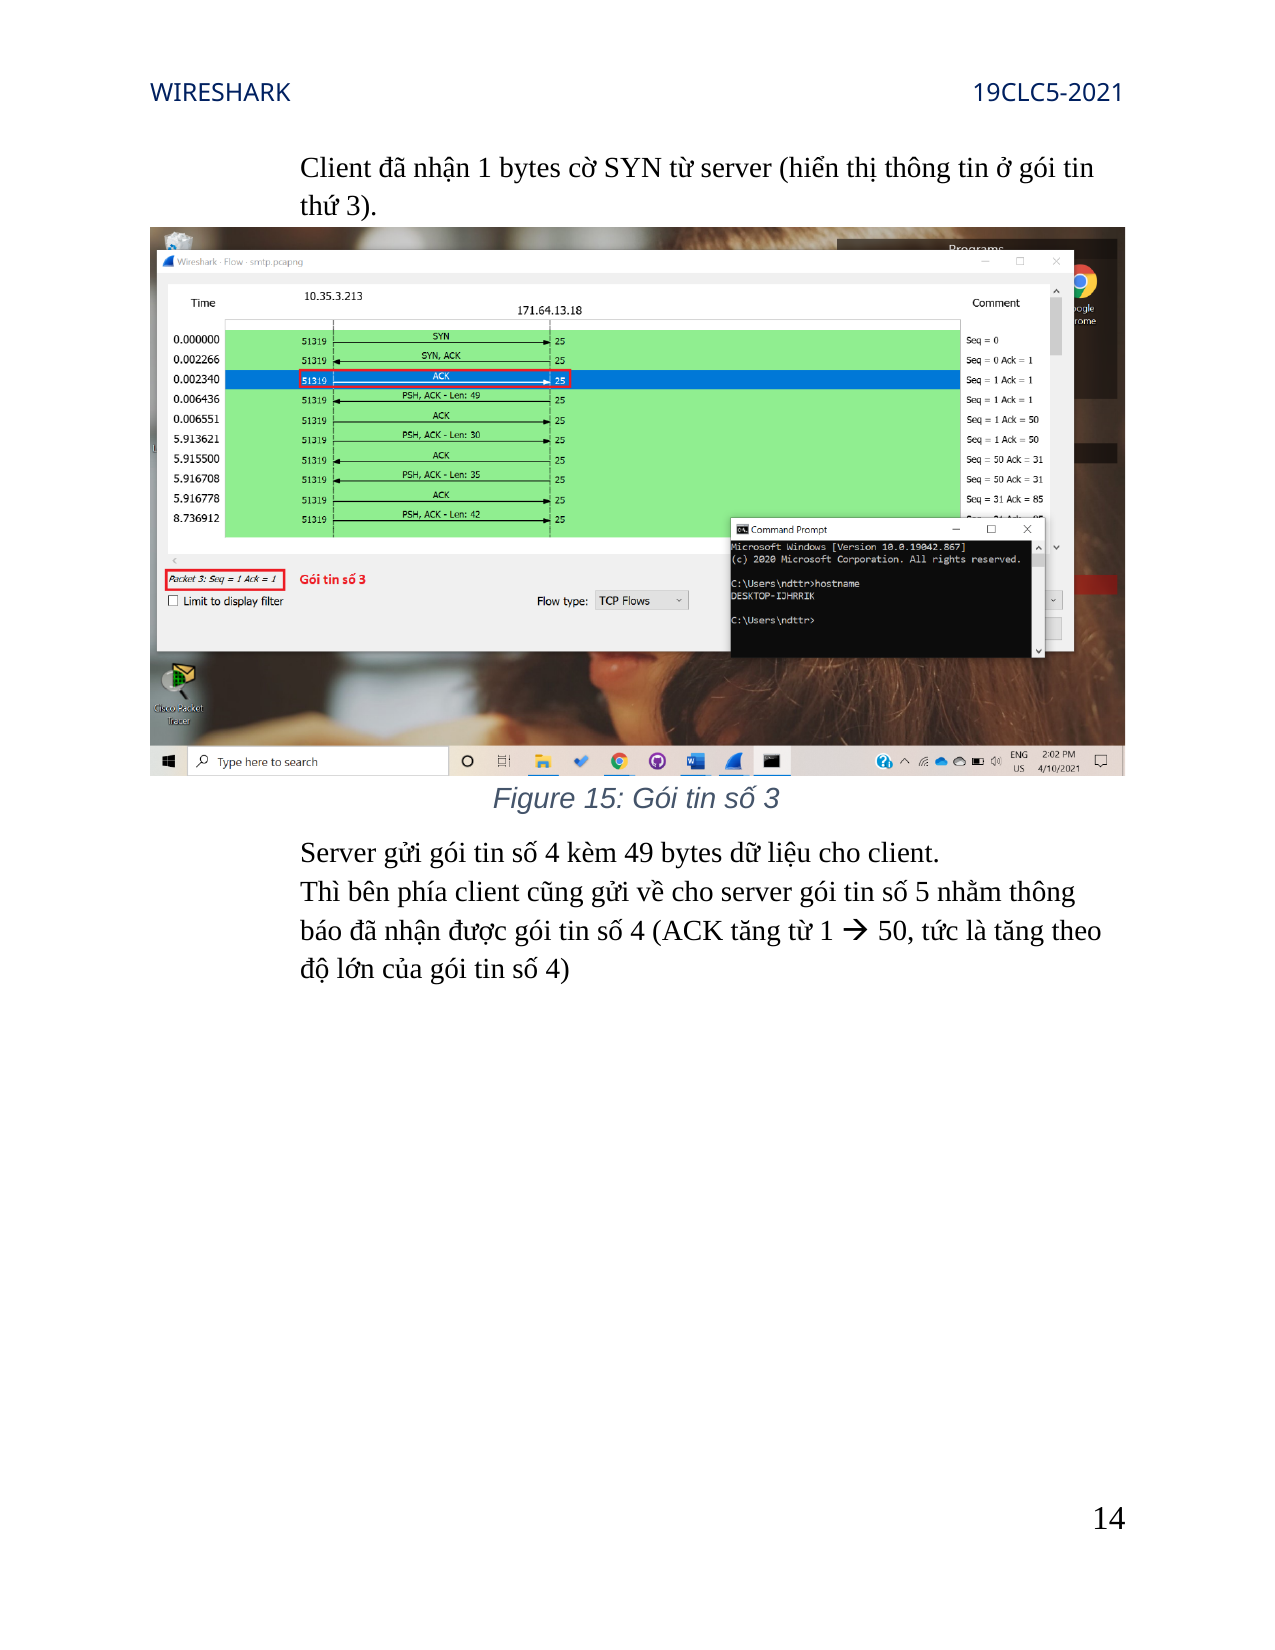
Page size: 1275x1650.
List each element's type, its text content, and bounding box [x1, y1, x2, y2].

picture [150, 227, 1125, 776]
text Client đã nhận 1 bytes cờ SYN từ server (hiển thị thông tin ở gói tin thứ 3). [300, 150, 1125, 222]
text Thì bên phía client cũng gửi về cho server gói tin số 5 nhằm thông báo đã nhận được gói tin số 4 (ACK tăng từ 1 50, tức là tăng theo độ lớn của gói tin số 4) [300, 874, 1125, 985]
text Figure 15: Gói tin số 3 [150, 781, 1125, 815]
text Server gửi gói tin số 4 kèm 49 bytes dữ liệu cho client. [262, 836, 1125, 869]
